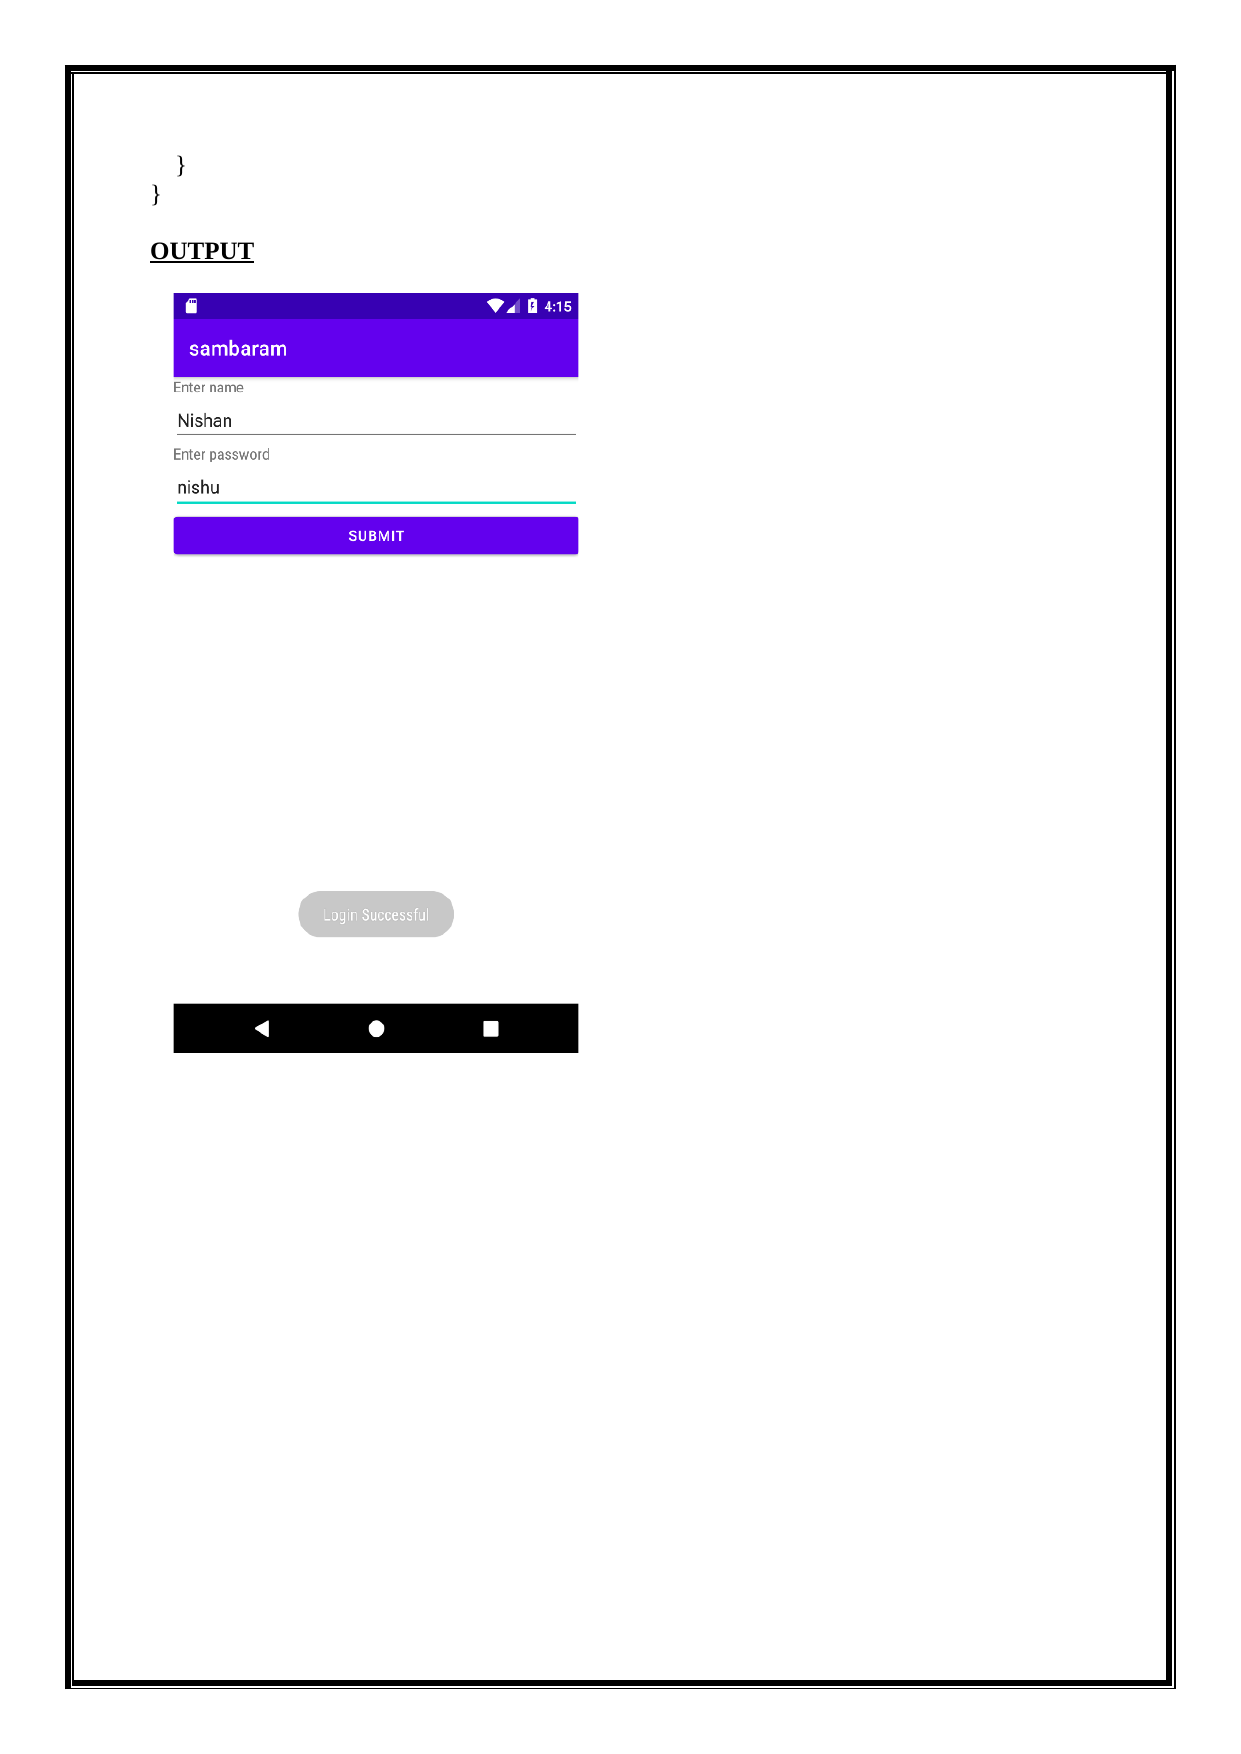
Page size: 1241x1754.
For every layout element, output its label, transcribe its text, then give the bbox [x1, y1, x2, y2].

picture [173, 293, 579, 1053]
text OUTPUT [150, 236, 1090, 265]
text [150, 150, 1090, 207]
